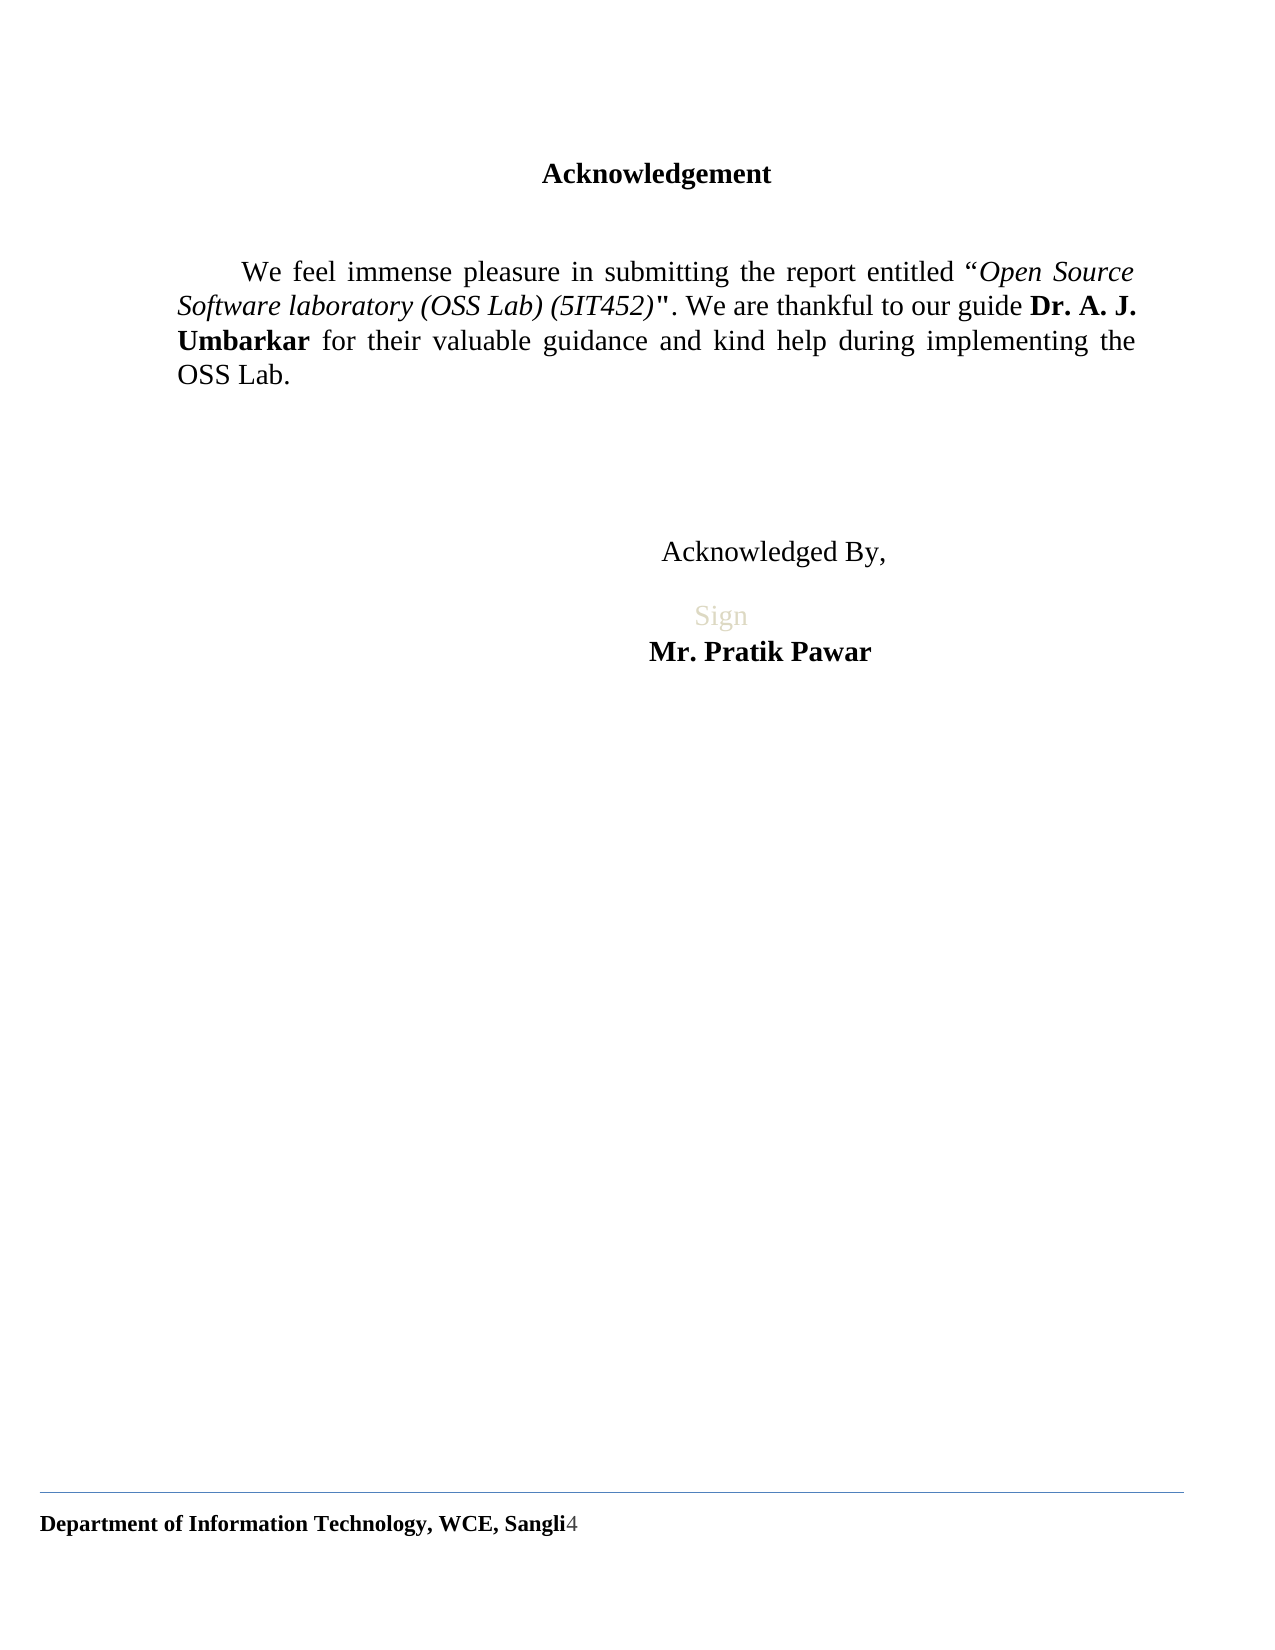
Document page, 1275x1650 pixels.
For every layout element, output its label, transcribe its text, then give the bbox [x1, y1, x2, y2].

text Sign [176, 598, 1139, 632]
text Mr. Pratik Pawar [175, 634, 1131, 668]
subtitle Acknowledgement [249, 156, 1064, 190]
text Acknowledged By, [400, 534, 1139, 567]
text We feel immense pleasure in submitting the report entitled “Open Source Software laboratory (OSS Lab) (5IT452)". We are thankful to our guide Dr. A. J. Umbarkar for their valuable guidance and kind help during implementing the OSS Lab. [176, 254, 1137, 391]
